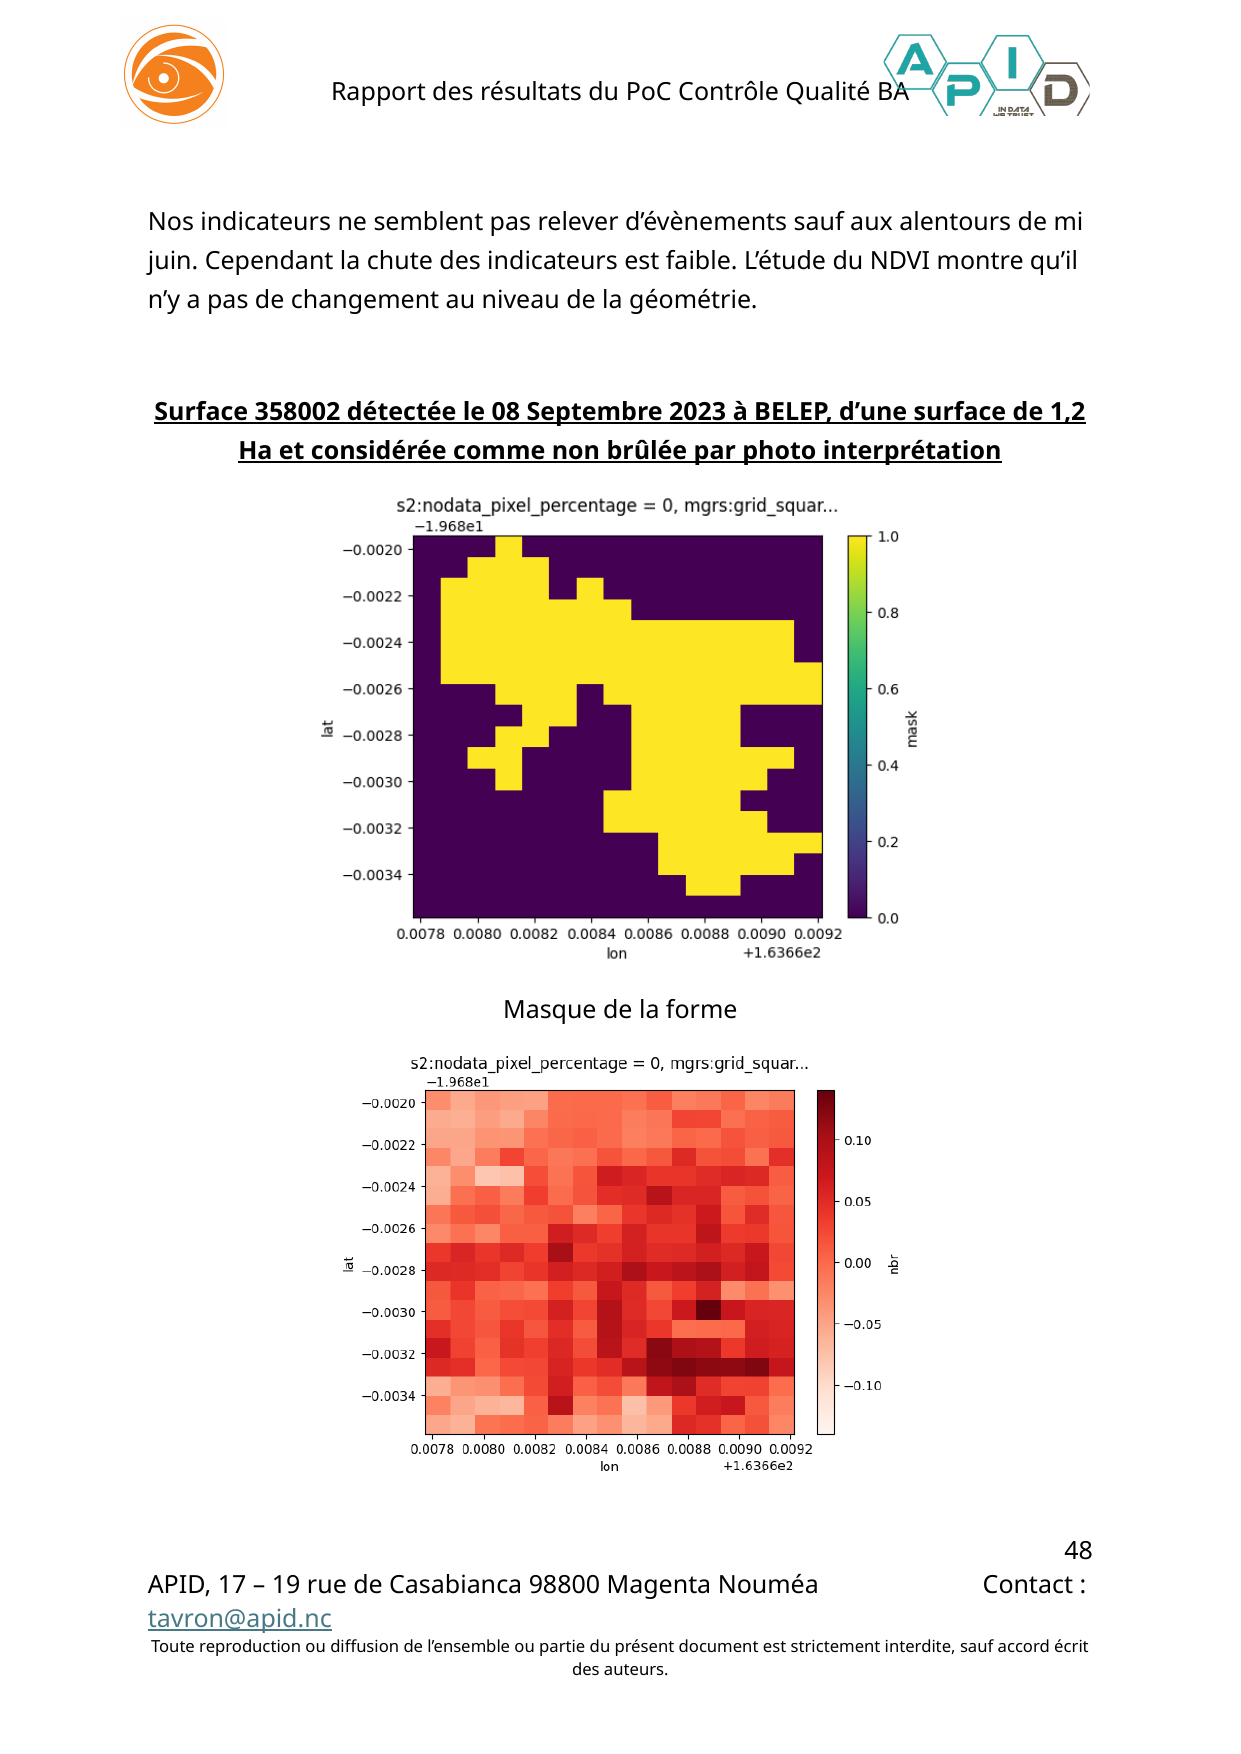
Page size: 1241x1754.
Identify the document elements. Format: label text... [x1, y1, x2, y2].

picture [333, 1047, 907, 1482]
text Surface 358002 détectée le 08 Septembre 2023 à BELEP, d’une surface de 1,2 Ha et considérée comme non brûlée par photo interprétation [148, 393, 1093, 467]
text Masque de la forme [148, 992, 1093, 1026]
picture [312, 488, 928, 971]
picture [883, 34, 1090, 116]
text Nos indicateurs ne semblent pas relever d’évènements sauf aux alentours de mi juin. Cependant la chute des indicateurs est faible. L’étude du NDVI montre qu’il n’y a pas de changement au niveau de la géométrie. [148, 203, 1093, 316]
